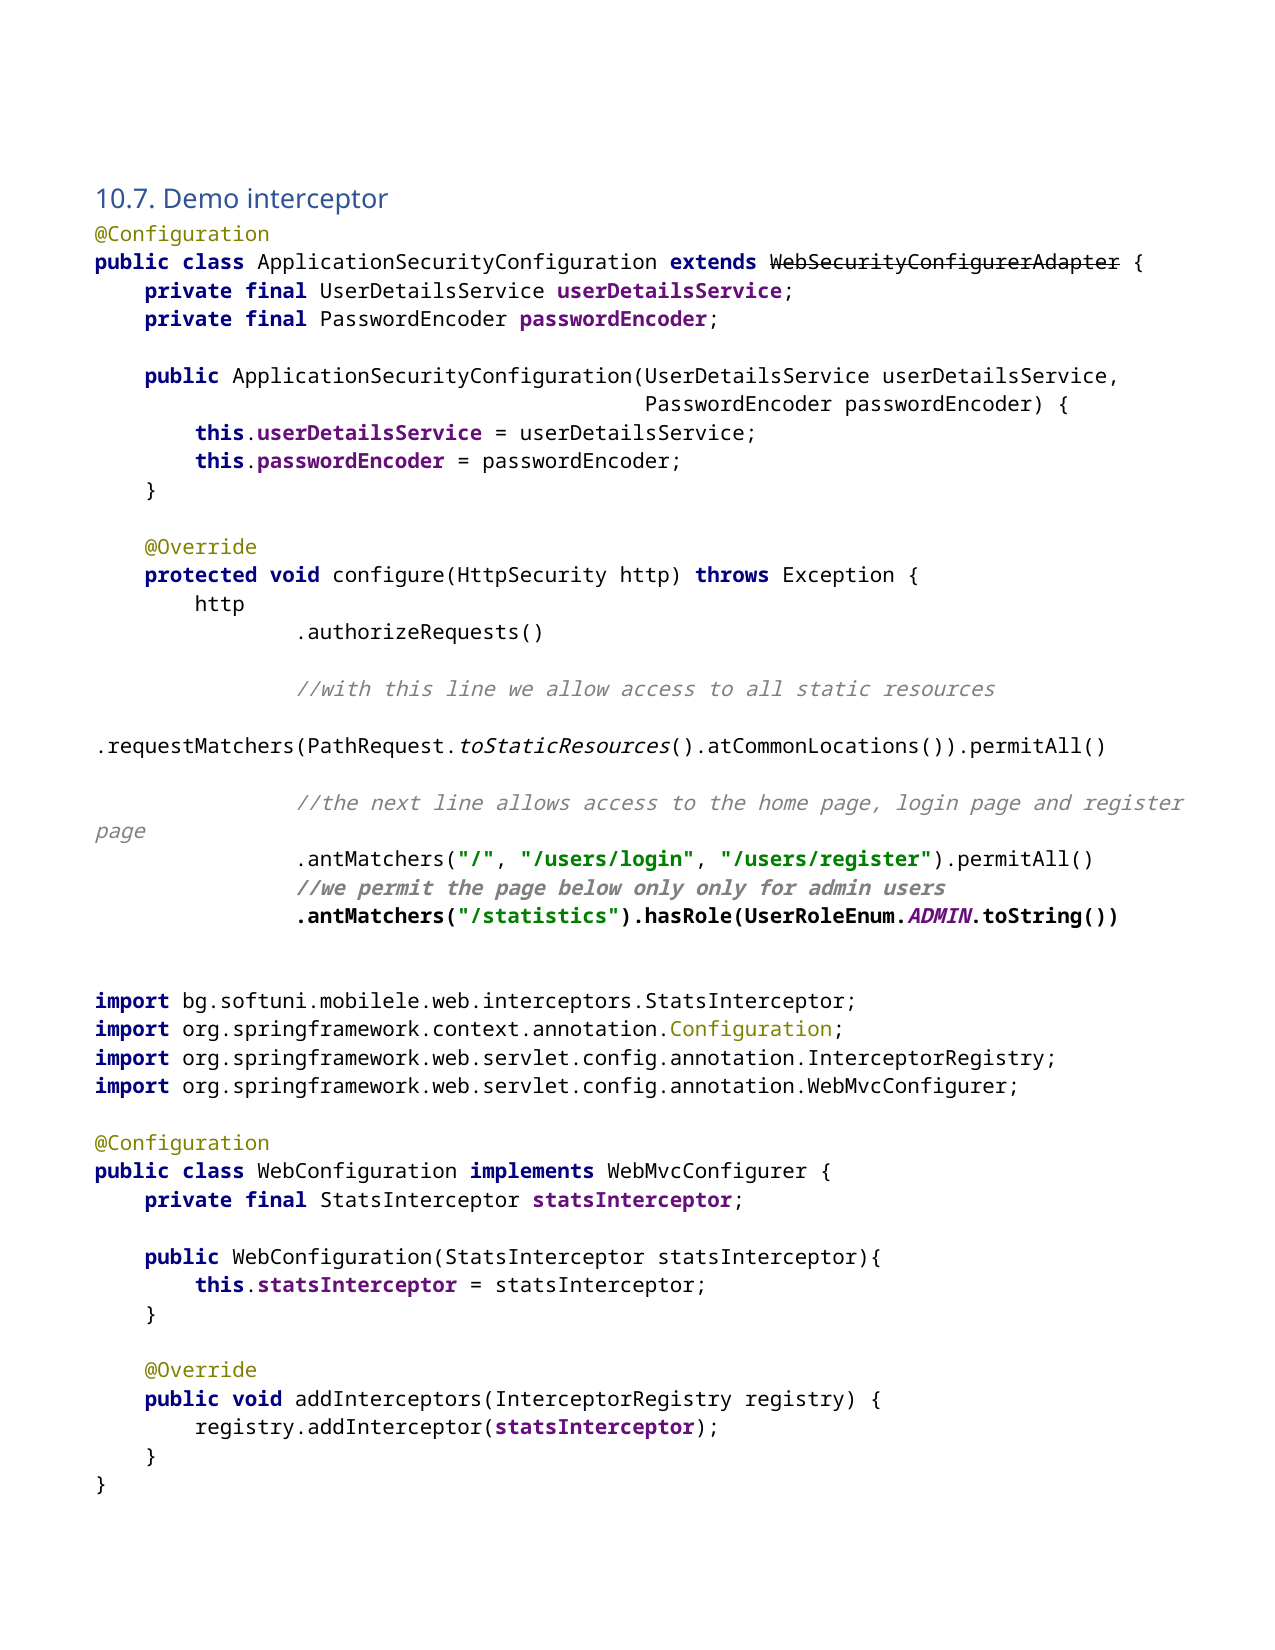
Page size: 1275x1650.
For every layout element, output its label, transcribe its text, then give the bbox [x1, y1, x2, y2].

subtitle 10.7. Demo interceptor [94, 179, 1198, 216]
text import bg.softuni.mobilele.web.interceptors.StatsInterceptor; import org.springframework.context.annotation.Configuration; import org.springframework.web.servlet.config.annotation.InterceptorRegistry; import org.springframework.web.servlet.config.annotation.WebMvcConfigurer; @Configuration public class WebConfiguration implements WebMvcConfigurer { private final StatsInterceptor statsInterceptor; public WebConfiguration(StatsInterceptor statsInterceptor){ this.statsInterceptor = statsInterceptor; } @Override public void addInterceptors(InterceptorRegistry registry) { registry.addInterceptor(statsInterceptor); } } [94, 986, 1198, 1498]
text @Configuration public class ApplicationSecurityConfiguration extends WebSecurityConfigurerAdapter { private final UserDetailsService userDetailsService; private final PasswordEncoder passwordEncoder; public ApplicationSecurityConfiguration(UserDetailsService userDetailsService, PasswordEncoder passwordEncoder) { this.userDetailsService = userDetailsService; this.passwordEncoder = passwordEncoder; } @Override protected void configure(HttpSecurity http) throws Exception { http .authorizeRequests() //with this line we allow access to all static resources .requestMatchers(PathRequest.toStaticResources().atCommonLocations()).permitAll() //the next line allows access to the home page, login page and register page .antMatchers("/", "/users/login", "/users/register").permitAll() //we permit the page below only only for admin users .antMatchers("/statistics").hasRole(UserRoleEnum.ADMIN.toString()) [94, 219, 1198, 930]
